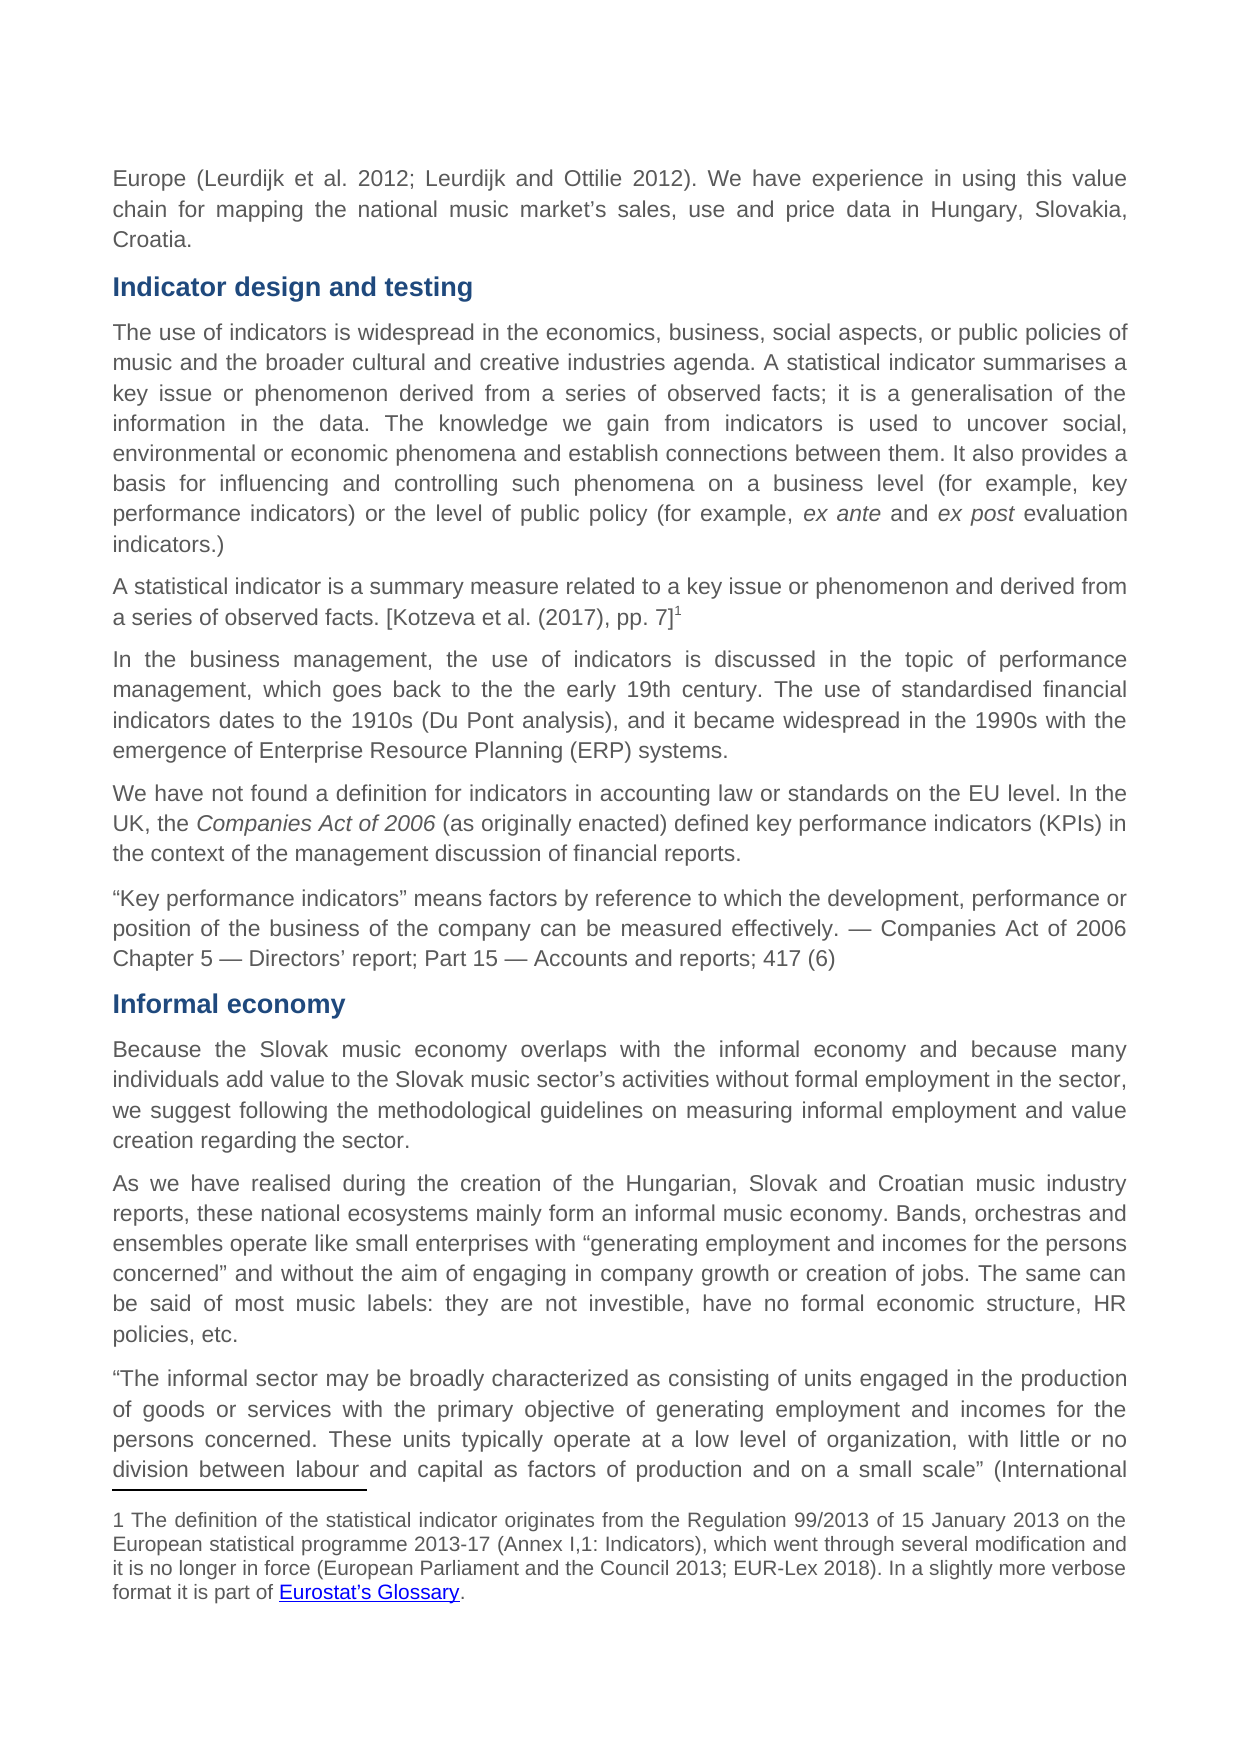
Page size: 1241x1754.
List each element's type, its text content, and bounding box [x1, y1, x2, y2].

subtitle Indicator design and testing [112, 271, 1128, 302]
text We have not found a definition for indicators in accounting law or standards on the EU level. In the UK, the Companies Act of 2006 (as originally enacted) defined key performance indicators (KPIs) in the context of the management discussion of financial reports. [112, 779, 1128, 866]
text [112, 165, 1128, 252]
text As we have realised during the creation of the Hungarian, Slovak and Croatian music industry reports, these national ecosystems mainly form an informal music economy. Bands, orchestras and ensembles operate like small enterprises with “generating employment and incomes for the persons concerned” and without the aim of engaging in company growth or creation of jobs. The same can be said of most music labels: they are not investible, have no formal economic structure, HR policies, etc. [112, 1169, 1128, 1347]
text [112, 1365, 1128, 1482]
subtitle Informal economy [112, 988, 1128, 1019]
